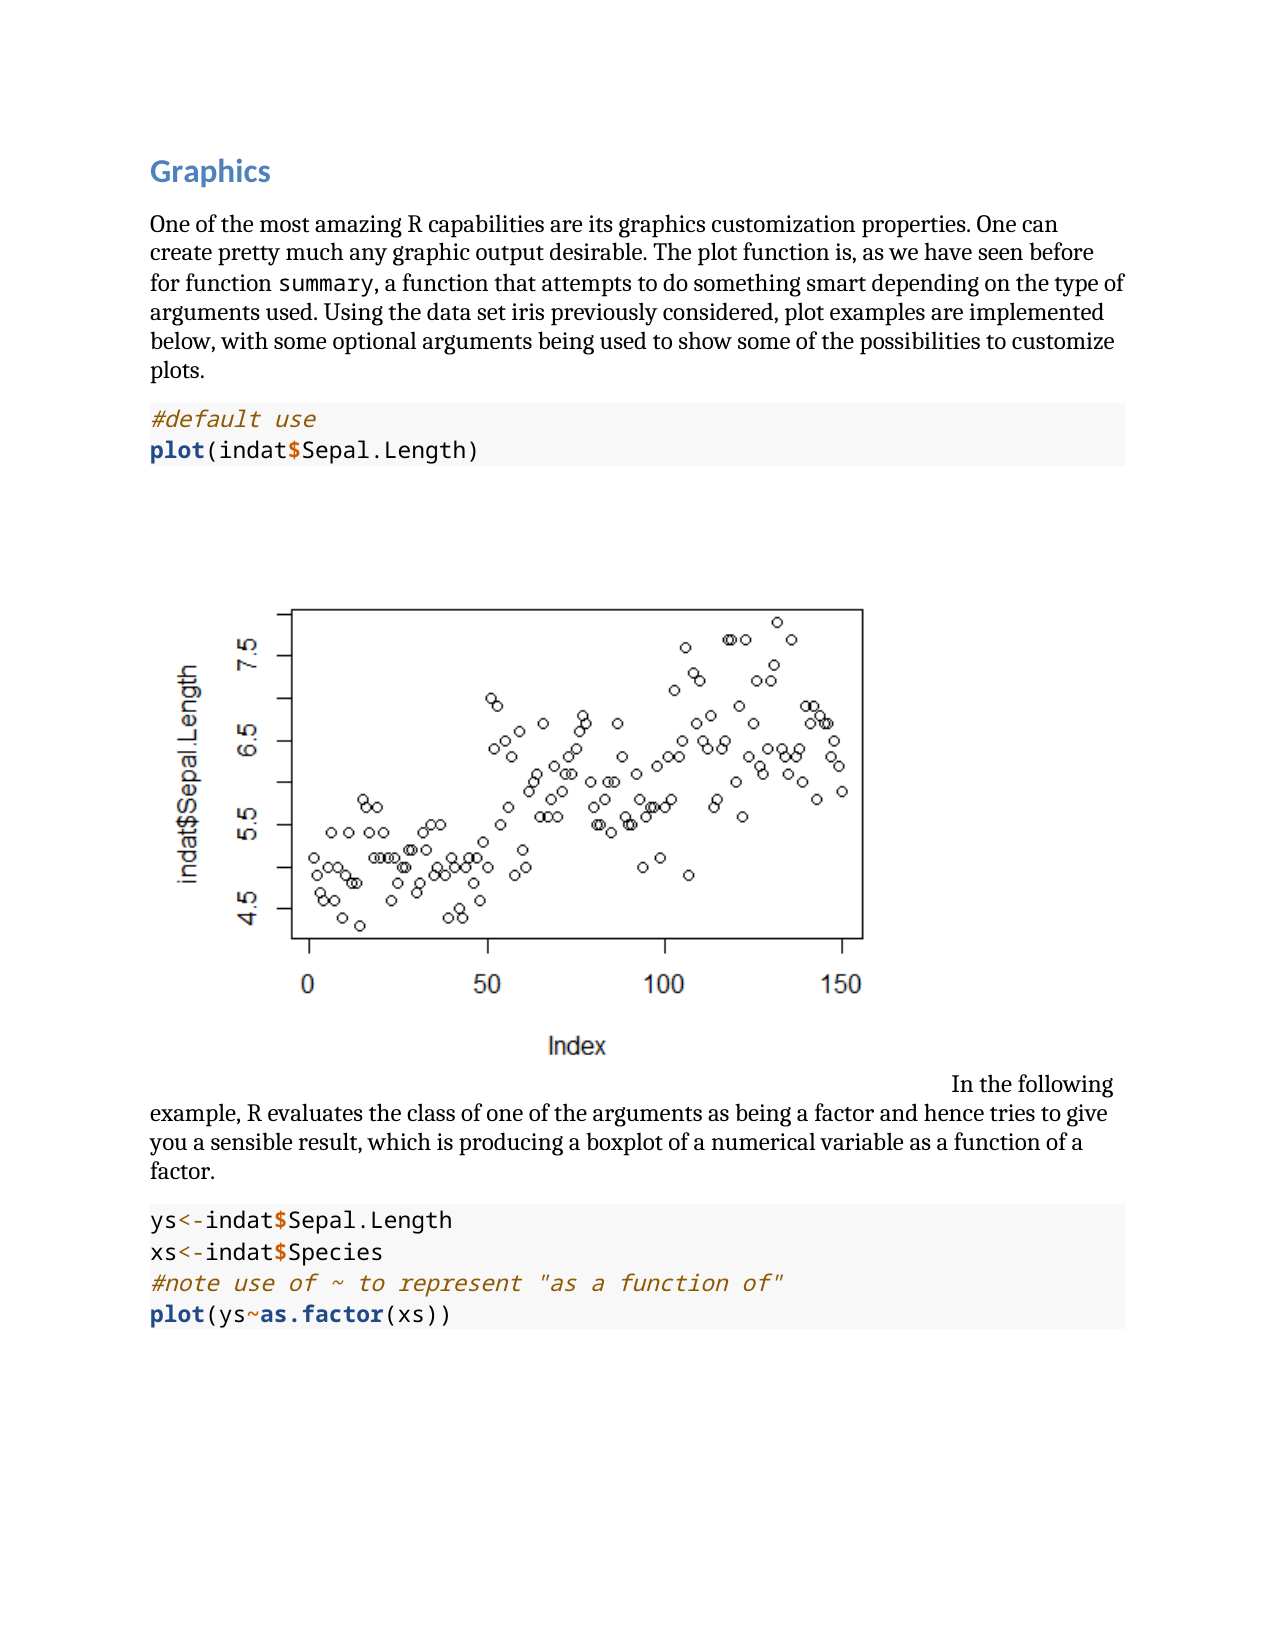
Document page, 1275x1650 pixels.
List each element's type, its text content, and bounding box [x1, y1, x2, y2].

text #default use plot(indat$Sepal.Length) [150, 403, 1125, 466]
picture [168, 486, 927, 1093]
text ys<-indat$Sepal.Length xs<-indat$Species #note use of ~ to represent "as a function of" plot(ys~as.factor(xs)) [384, 1204, 1125, 1329]
subtitle Graphics [150, 150, 1125, 191]
text One of the most amazing R capabilities are its graphics customization properties. One can create pretty much any graphic output desirable. The plot function is, as we have seen before for function summary, a function that attempts to do something smart depending on the type of arguments used. Using the data set iris previously considered, plot examples are implemented below, with some optional arguments being used to show some of the possibilities to customize plots. [150, 209, 1125, 384]
